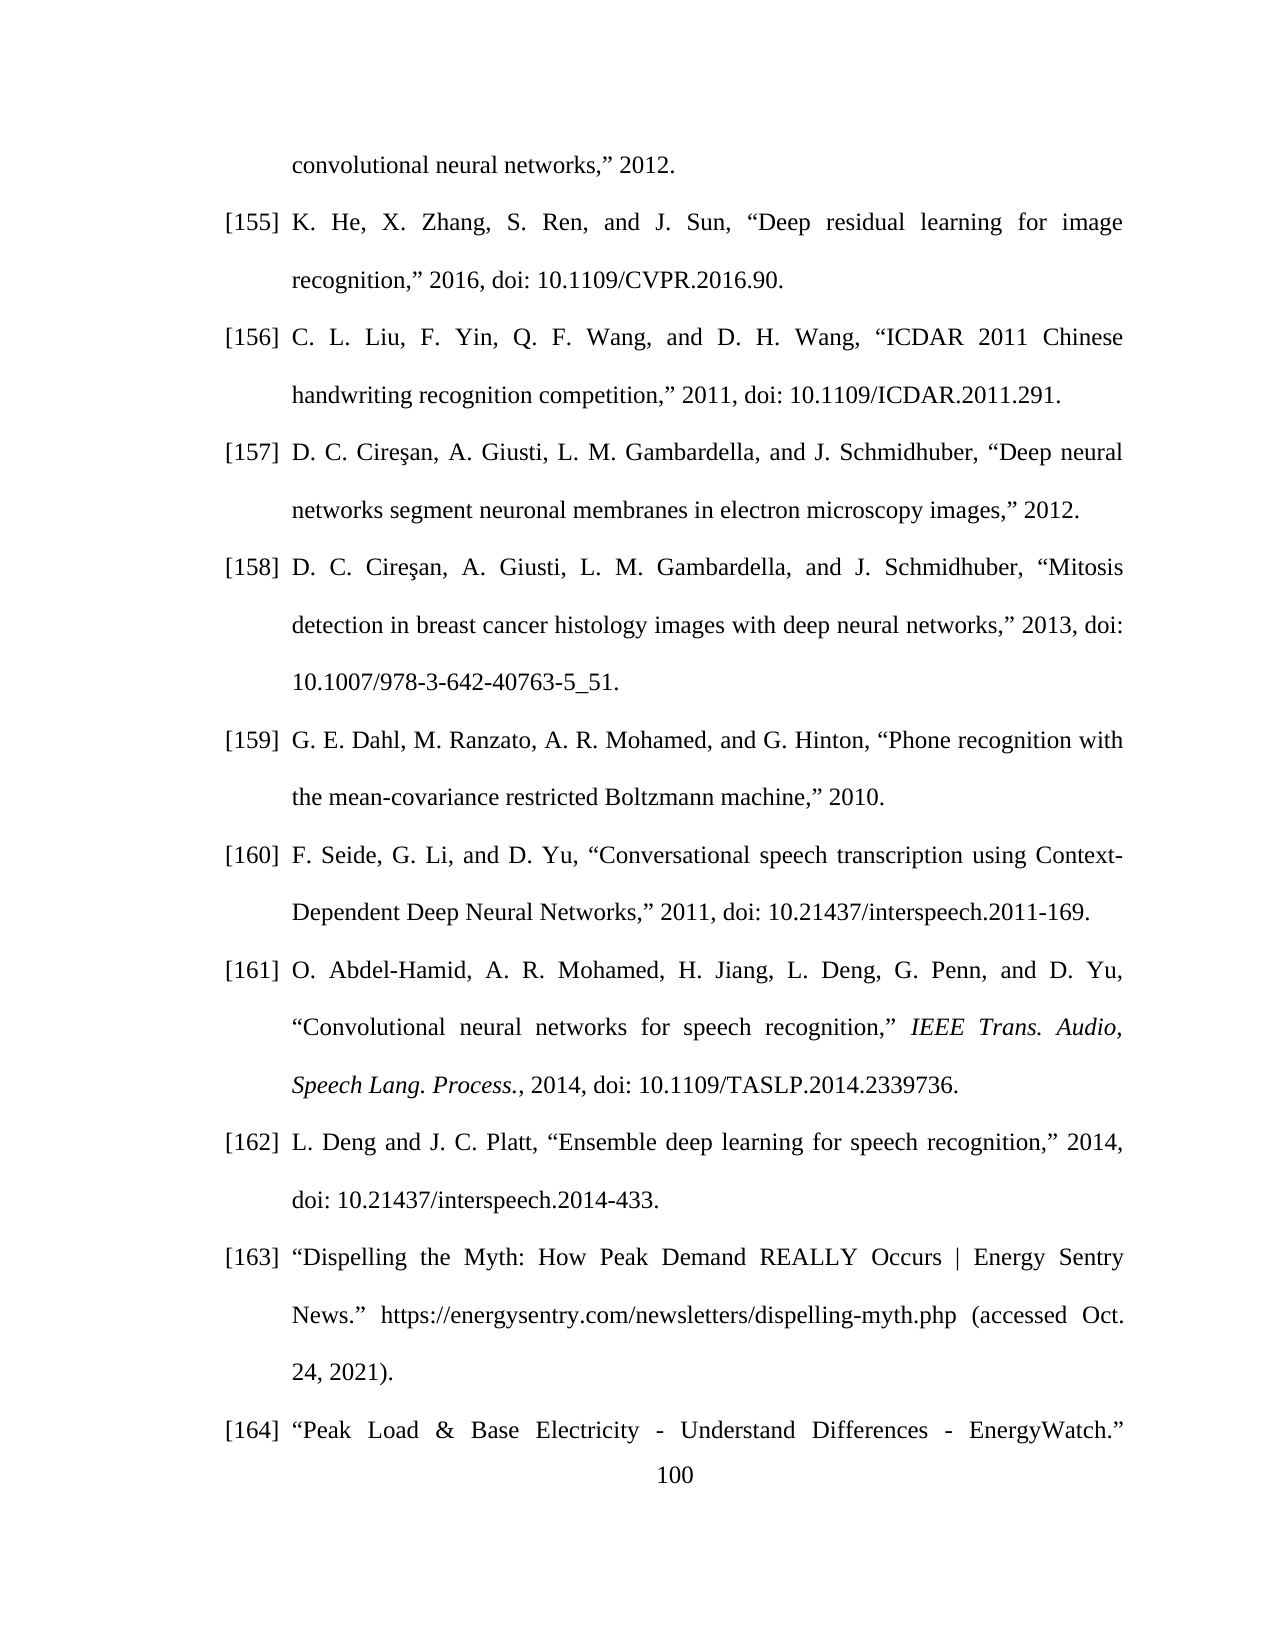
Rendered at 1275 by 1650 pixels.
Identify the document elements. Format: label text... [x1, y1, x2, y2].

text [160] F. Seide, G. Li, and D. Yu, “Conversational speech transcription using Context-Dependent Deep Neural Networks,” 2011, doi: 10.21437/interspeech.2011-169. [225, 840, 1125, 926]
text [225, 150, 1125, 179]
text [157] D. C. Cireşan, A. Giusti, L. M. Gambardella, and J. Schmidhuber, “Deep neural networks segment neuronal membranes in electron microscopy images,” 2012. [225, 437, 1125, 524]
text [156] C. L. Liu, F. Yin, Q. F. Wang, and D. H. Wang, “ICDAR 2011 Chinese handwriting recognition competition,” 2011, doi: 10.1109/ICDAR.2011.291. [225, 322, 1125, 409]
text [155] K. He, X. Zhang, S. Ren, and J. Sun, “Deep residual learning for image recognition,” 2016, doi: 10.1109/CVPR.2016.90. [225, 207, 1125, 294]
text [161] O. Abdel-Hamid, A. R. Mohamed, H. Jiang, L. Deng, G. Penn, and D. Yu, “Convolutional neural networks for speech recognition,” IEEE Trans. Audio, Speech Lang. Process., 2014, doi: 10.1109/TASLP.2014.2339736. [225, 955, 1125, 1099]
text [162] L. Deng and J. C. Platt, “Ensemble deep learning for speech recognition,” 2014, doi: 10.21437/interspeech.2014-433. [225, 1127, 1125, 1214]
text [158] D. C. Cireşan, A. Giusti, L. M. Gambardella, and J. Schmidhuber, “Mitosis detection in breast cancer histology images with deep neural networks,” 2013, doi: 10.1007/978-3-642-40763-5_51. [225, 552, 1125, 696]
text [163] “Dispelling the Myth: How Peak Demand REALLY Occurs | Energy Sentry News.” https://energysentry.com/newsletters/dispelling-myth.php (accessed Oct. 24, 2021). [225, 1242, 1125, 1386]
text [159] G. E. Dahl, M. Ranzato, A. R. Mohamed, and G. Hinton, “Phone recognition with the mean-covariance restricted Boltzmann machine,” 2010. [225, 725, 1125, 811]
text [225, 1415, 1125, 1444]
